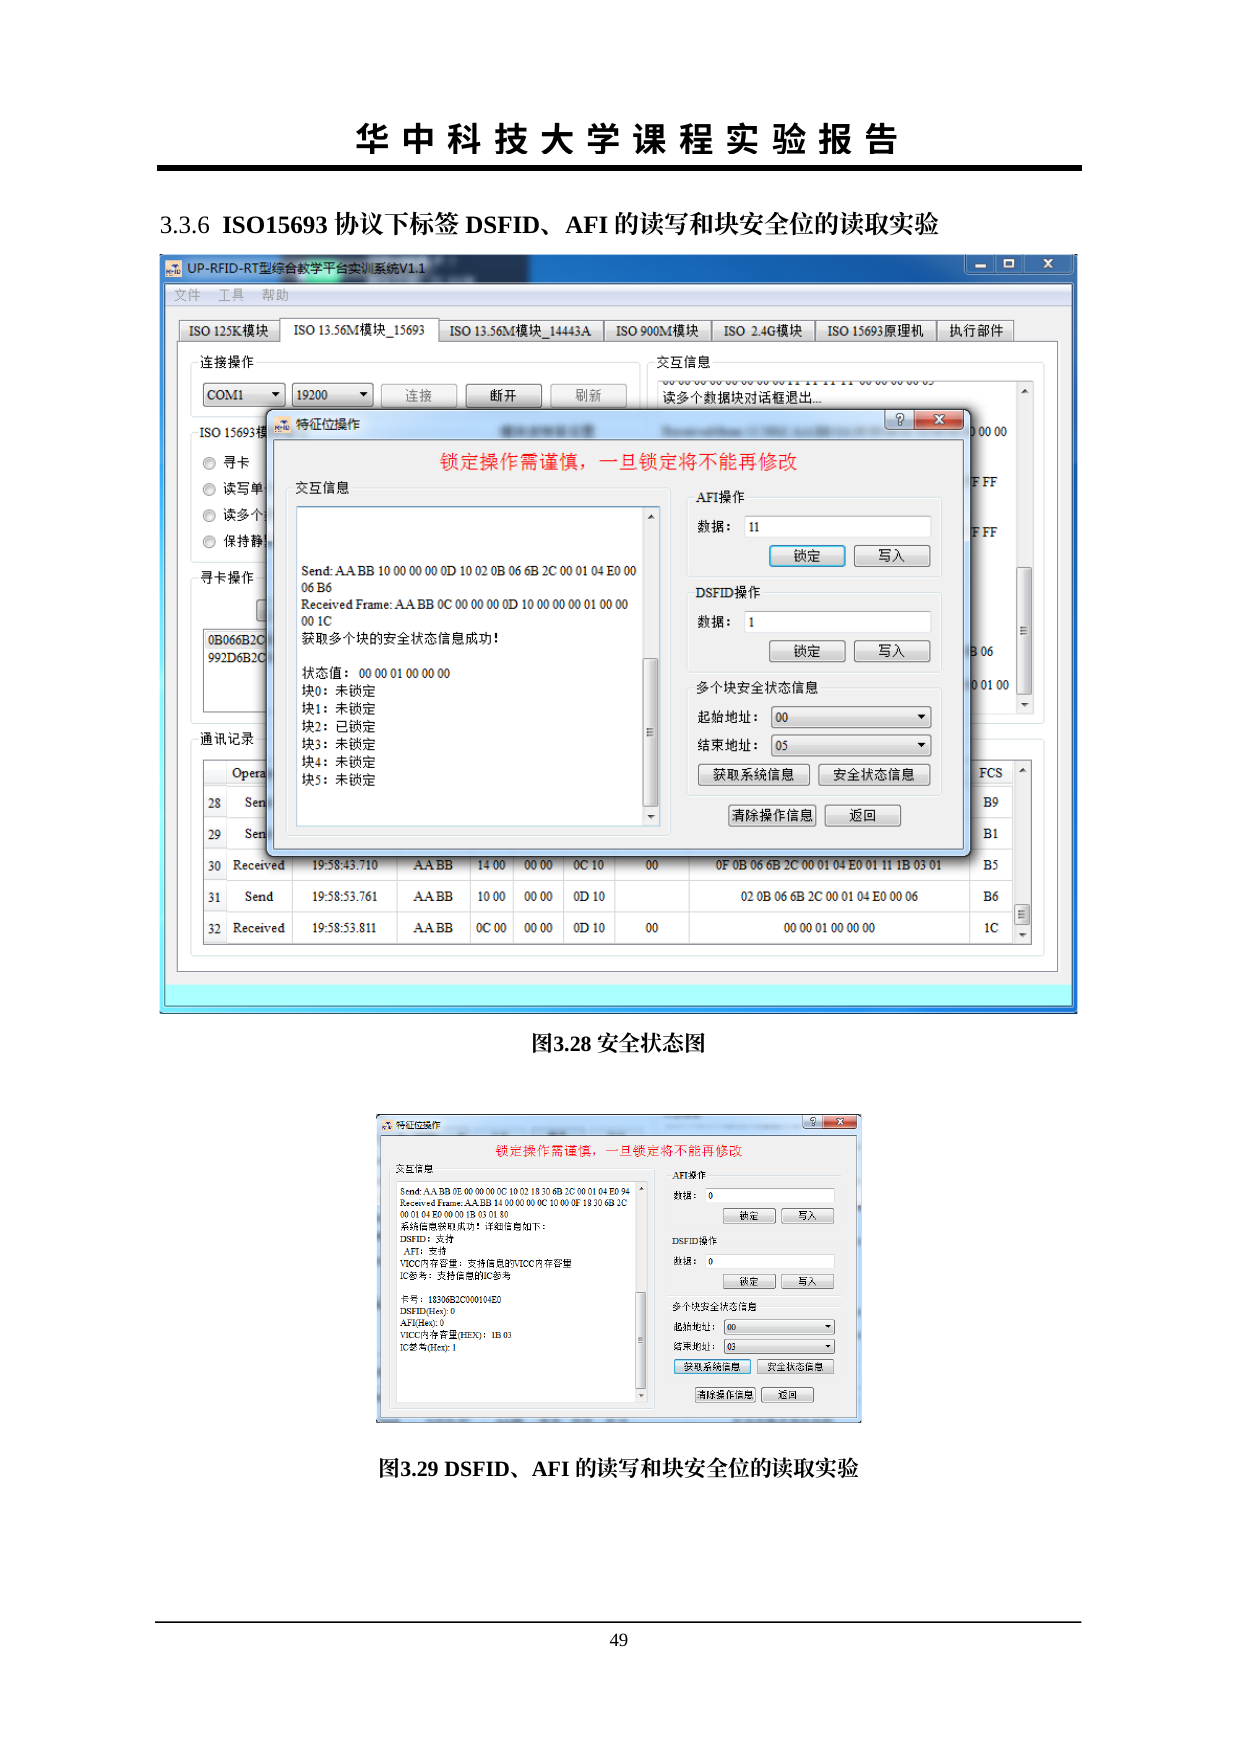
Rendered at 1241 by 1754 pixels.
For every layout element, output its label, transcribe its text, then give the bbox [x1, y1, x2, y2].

picture [159, 254, 1078, 1014]
picture [376, 1114, 862, 1423]
subtitle ISO15693 协议下标签 DSFID、AFI 的读写和块安全位的读取实验 [159, 198, 1078, 246]
